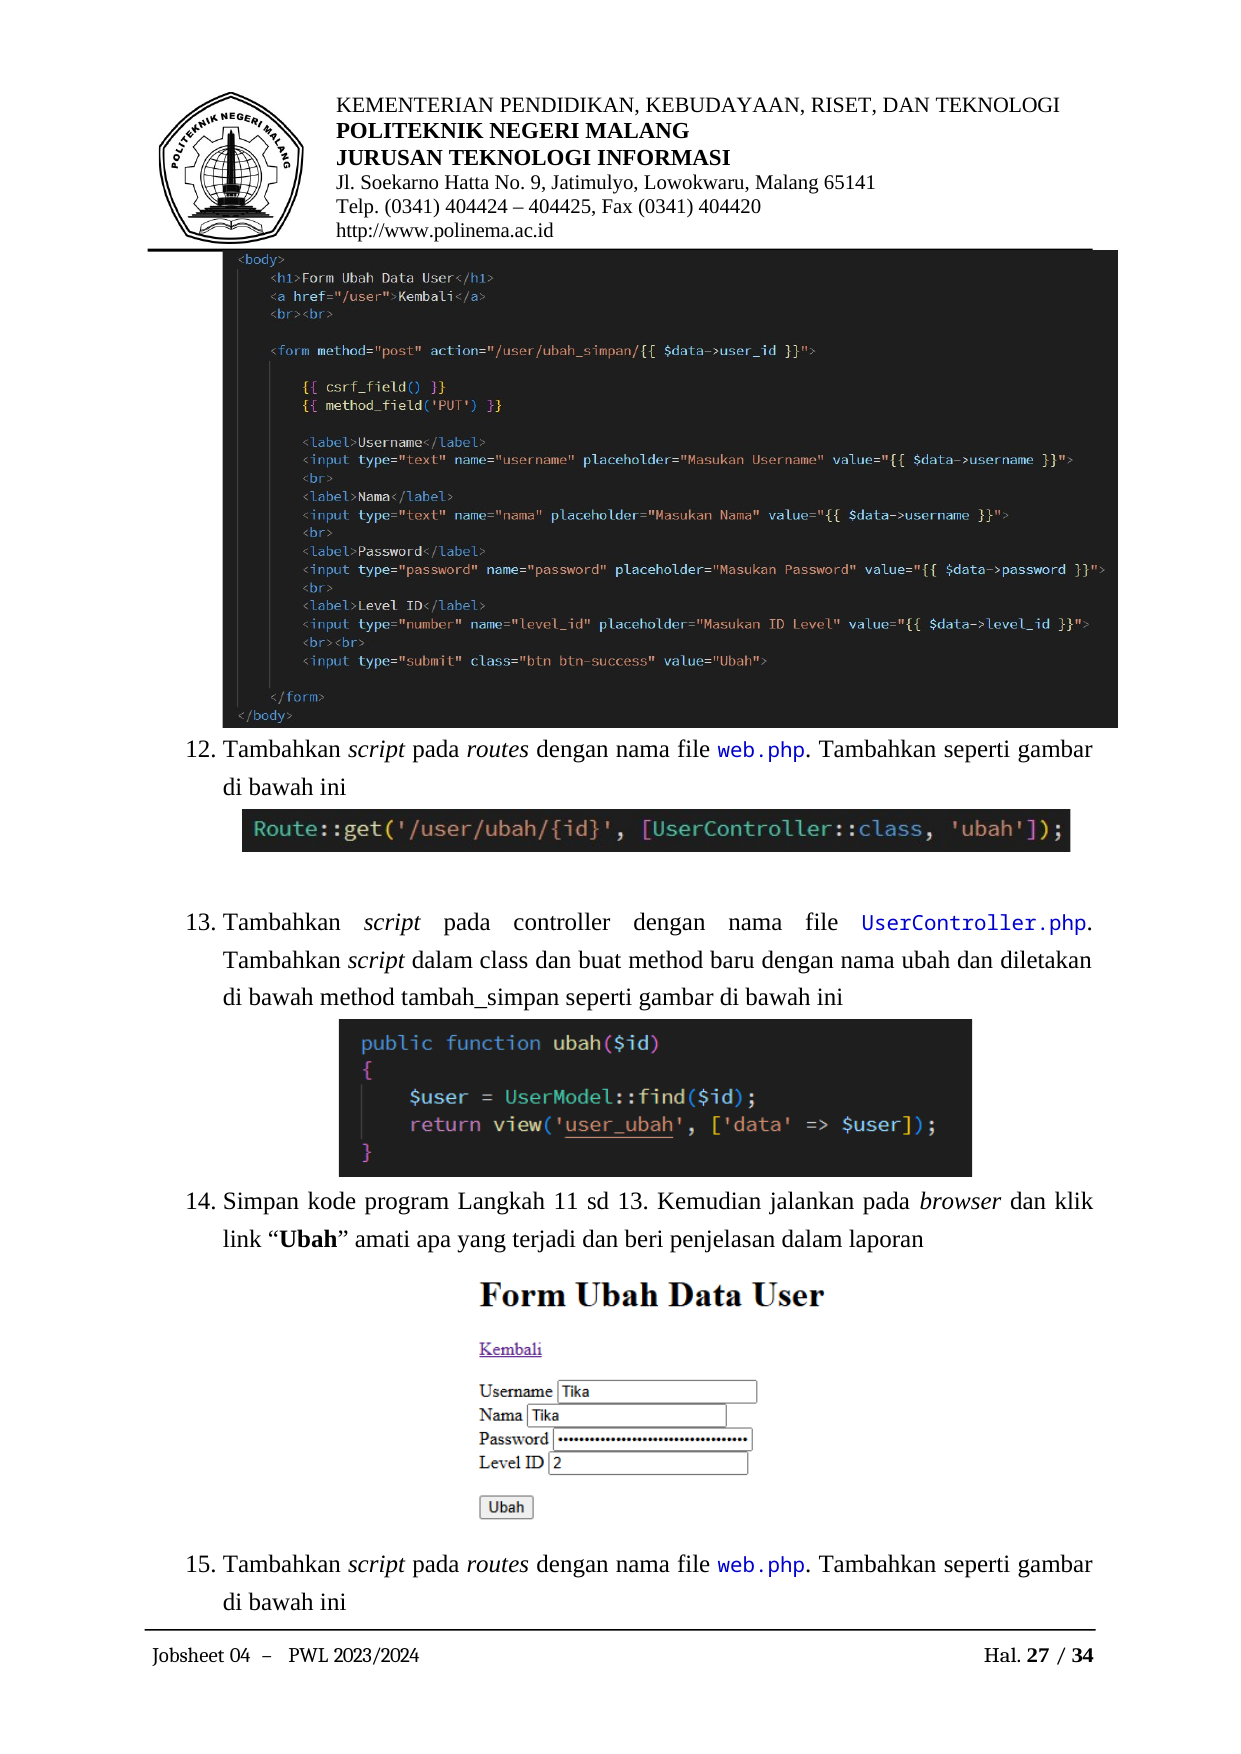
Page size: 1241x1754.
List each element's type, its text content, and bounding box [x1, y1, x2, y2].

picture [158, 92, 304, 244]
picture [222, 250, 1118, 728]
list Tambahkan script pada routes dengan nama file web.php. Tambahkan seperti gambar di bawah ini [185, 1549, 1093, 1616]
list Simpan kode program Langkah 11 sd 13. Kemudian jalankan pada browser dan klik link “Ubah” amati apa yang terjadi dan beri penjelasan dalam laporan [185, 1186, 1093, 1252]
picture [475, 1270, 841, 1542]
picture [242, 809, 1071, 852]
picture [338, 1019, 973, 1177]
list Tambahkan script pada controller dengan nama file UserController.php. Tambahkan script dalam class dan buat method baru dengan nama ubah dan diletakan di bawah method tambah_simpan seperti gambar di bawah ini [185, 907, 1093, 1011]
list Tambahkan script pada routes dengan nama file web.php. Tambahkan seperti gambar di bawah ini [185, 734, 1093, 801]
